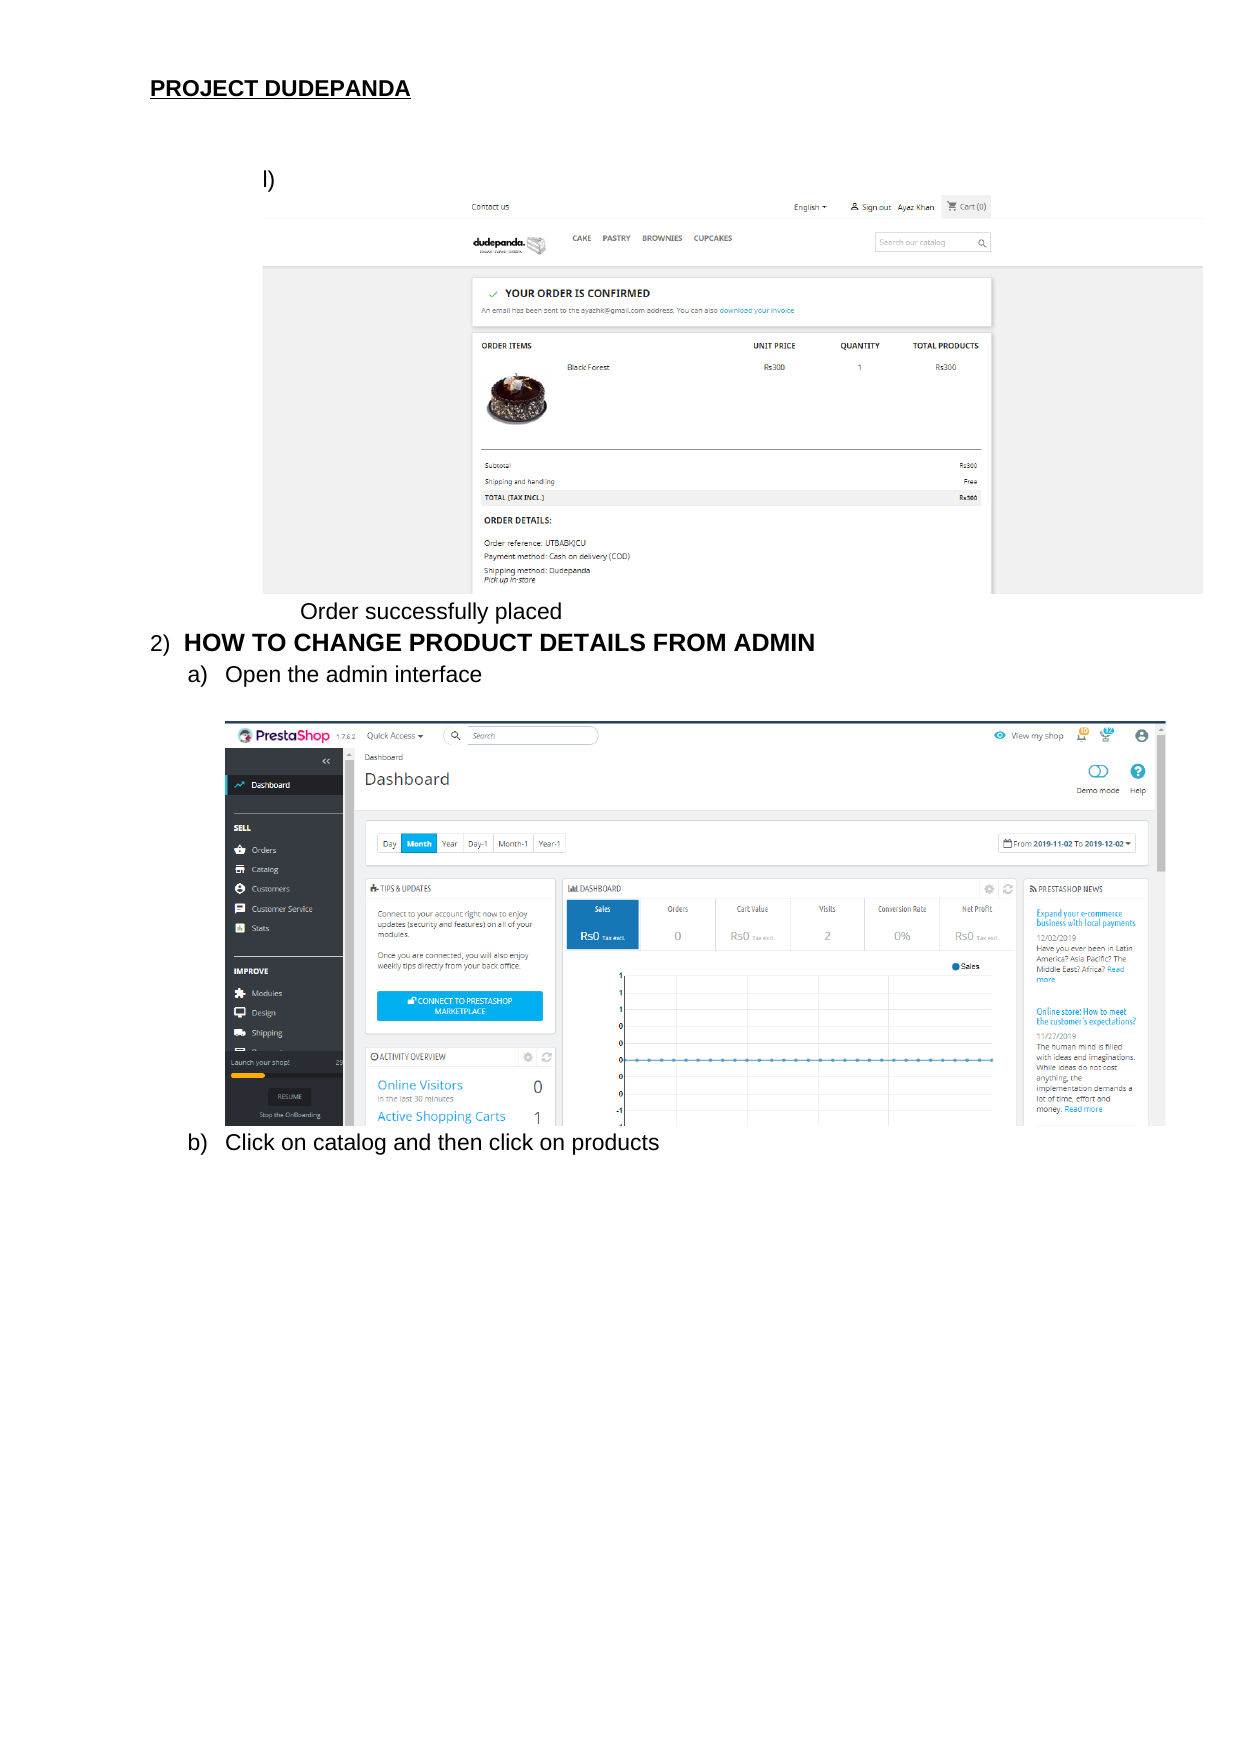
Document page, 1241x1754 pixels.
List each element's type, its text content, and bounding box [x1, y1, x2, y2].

list Open the admin interface [187, 661, 1090, 687]
picture [225, 721, 1166, 1126]
text 2) HOW TO CHANGE PRODUCT DETAILS FROM ADMIN [150, 628, 1090, 657]
text Order successfully placed [300, 598, 1090, 624]
picture [262, 195, 1204, 594]
list Click on catalog and then click on products [187, 1129, 1090, 1156]
